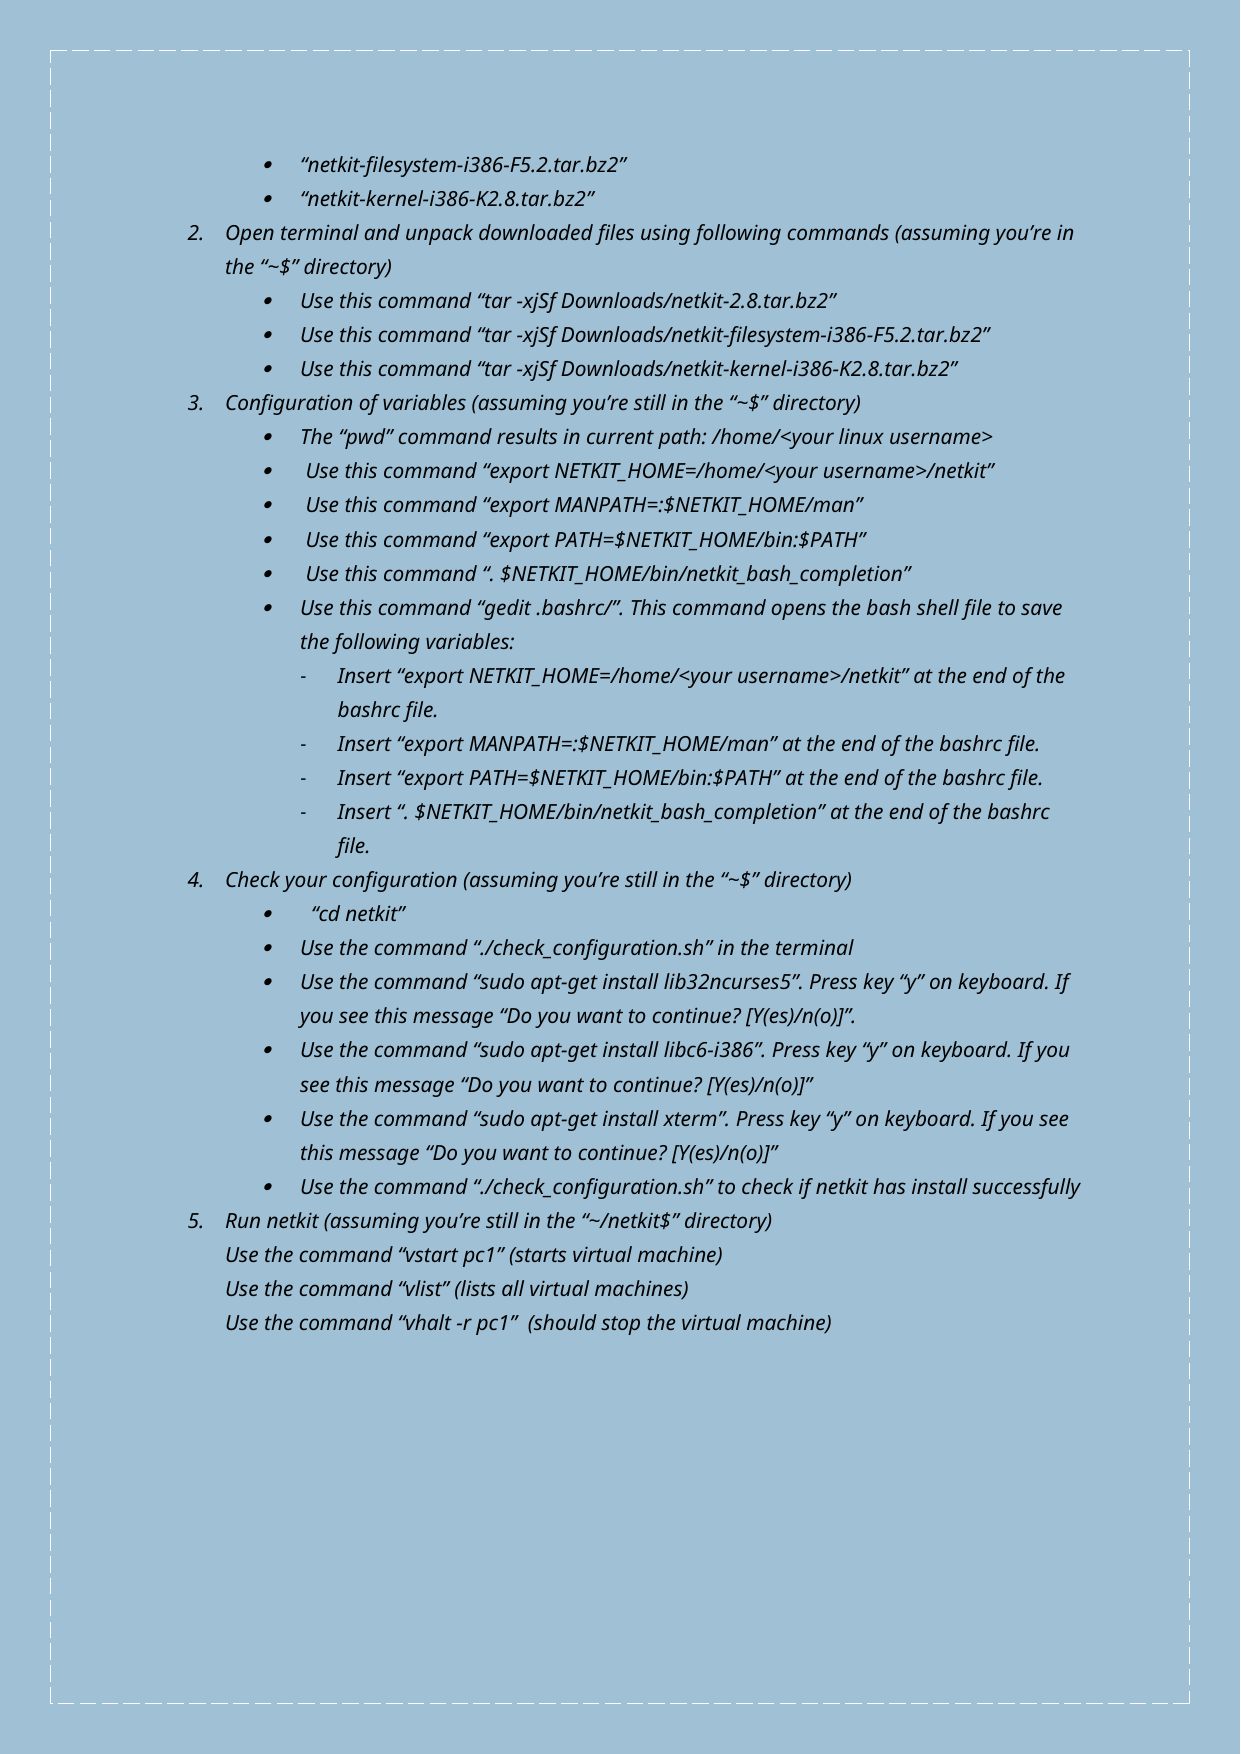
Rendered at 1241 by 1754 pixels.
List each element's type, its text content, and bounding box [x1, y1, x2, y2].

text Use the command “vlist” (lists all virtual machines) [225, 1274, 1090, 1302]
list Use the command “sudo apt-get install libc6-i386”. Press key “y” on keyboard. If you see this message “Do you want to continue? [Y(es)/n(o)]” [262, 1036, 1090, 1098]
list Use this command “export MANPATH=:$NETKIT_HOME/man” [262, 491, 1090, 519]
list Use this command “tar -xjSf Downloads/netkit-filesystem-i386-F5.2.tar.bz2” [262, 320, 1090, 349]
list Use the command “sudo apt-get install xterm”. Press key “y” on keyboard. If you see this message “Do you want to continue? [Y(es)/n(o)]” [262, 1104, 1090, 1166]
list Configuration of variables (assuming you’re still in the “~$” directory) [187, 388, 1090, 417]
text Use the command “vstart pc1” (starts virtual machine) [225, 1240, 1090, 1268]
list “netkit-filesystem-i386-F5.2.tar.bz2” [262, 150, 1090, 178]
list Use this command “tar -xjSf Downloads/netkit-kernel-i386-K2.8.tar.bz2” [262, 354, 1090, 383]
list Insert “export MANPATH=:$NETKIT_HOME/man” at the end of the bashrc file. [300, 729, 1090, 757]
list Insert “export PATH=$NETKIT_HOME/bin:$PATH” at the end of the bashrc file. [300, 763, 1090, 792]
list Check your configuration (assuming you’re still in the “~$” directory) [187, 865, 1090, 894]
list Use the command “./check_configuration.sh” in the terminal [262, 933, 1090, 962]
list “cd netkit” [262, 899, 1090, 928]
list Use the command “sudo apt-get install lib32ncurses5”. Press key “y” on keyboard. If you see this message “Do you want to continue? [Y(es)/n(o)]”. [262, 967, 1090, 1030]
list “netkit-kernel-i386-K2.8.tar.bz2” [262, 184, 1090, 212]
list Insert “. $NETKIT_HOME/bin/netkit_bash_completion” at the end of the bashrc file. [300, 797, 1090, 860]
list Open terminal and unpack downloaded files using following commands (assuming you’re in the “~$” directory) [187, 218, 1090, 281]
list Use this command “gedit .bashrc/”. This command opens the bash shell file to save the following variables: [262, 593, 1090, 655]
list Use this command “tar -xjSf Downloads/netkit-2.8.tar.bz2” [262, 286, 1090, 315]
list The “pwd” command results in current path: /home/<your linux username> [262, 422, 1090, 451]
list Insert “export NETKIT_HOME=/home/<your username>/netkit” at the end of the bashrc file. [300, 661, 1090, 723]
list Use this command “export PATH=$NETKIT_HOME/bin:$PATH” [262, 525, 1090, 553]
list Use the command “./check_configuration.sh” to check if netkit has install successfully [262, 1172, 1090, 1200]
list Use this command “. $NETKIT_HOME/bin/netkit_bash_completion” [262, 559, 1090, 587]
list Use this command “export NETKIT_HOME=/home/<your username>/netkit” [262, 457, 1090, 485]
list Run netkit (assuming you’re still in the “~/netkit$” directory) [187, 1206, 1090, 1234]
text Use the command “vhalt -r pc1” (should stop the virtual machine) [225, 1308, 1090, 1337]
